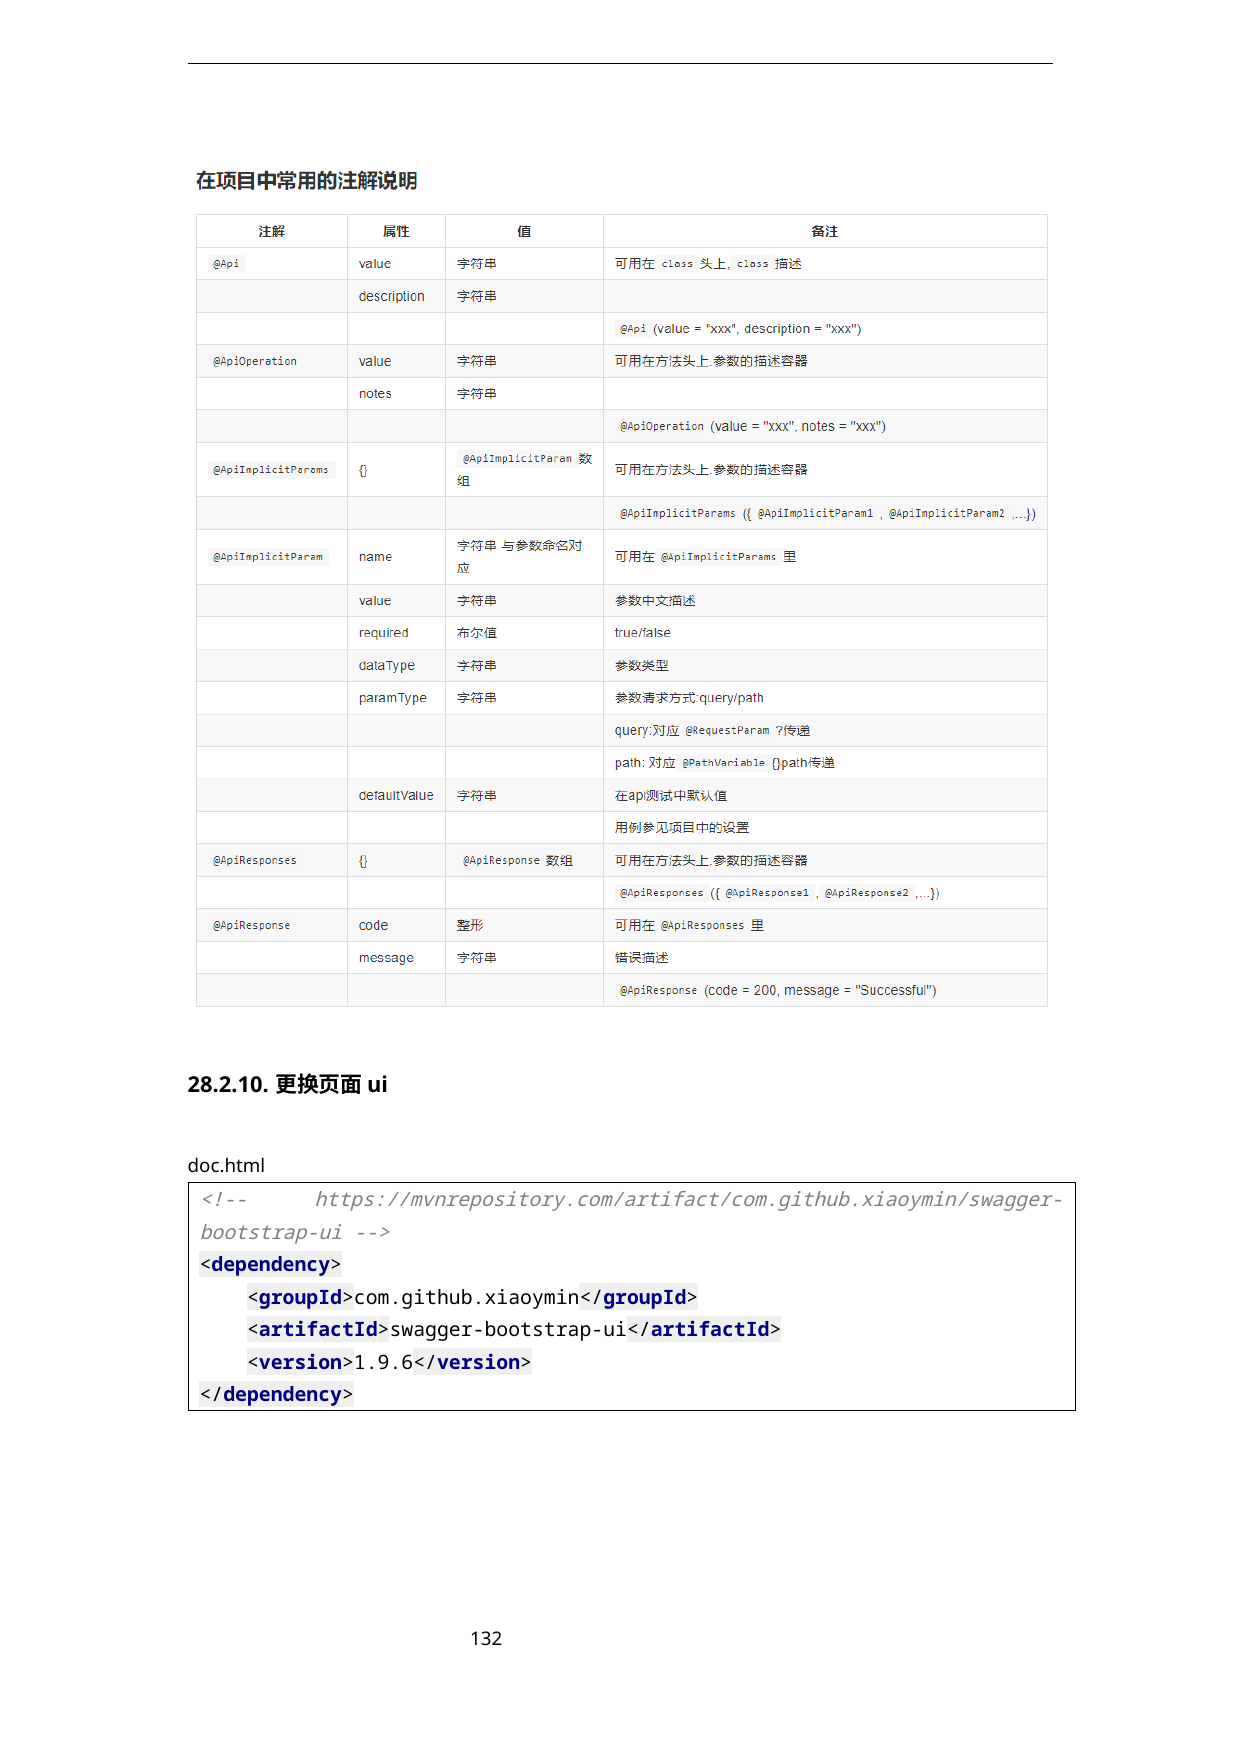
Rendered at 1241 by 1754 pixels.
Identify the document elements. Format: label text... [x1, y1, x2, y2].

text doc.html [187, 1149, 1053, 1182]
subtitle 更换页面ui [187, 1067, 1053, 1099]
picture [187, 162, 1052, 1010]
table_header <!-- https://mvnrepository.com/artifact/com.github.xiaoymin/swagger-bootstrap-ui --> <dependency> <groupId>com.github.xiaoymin</groupId> <artifactId>swagger-bootstrap-ui</artifactId> <version>1.9.6</version> </dependency> [189, 1183, 1075, 1410]
